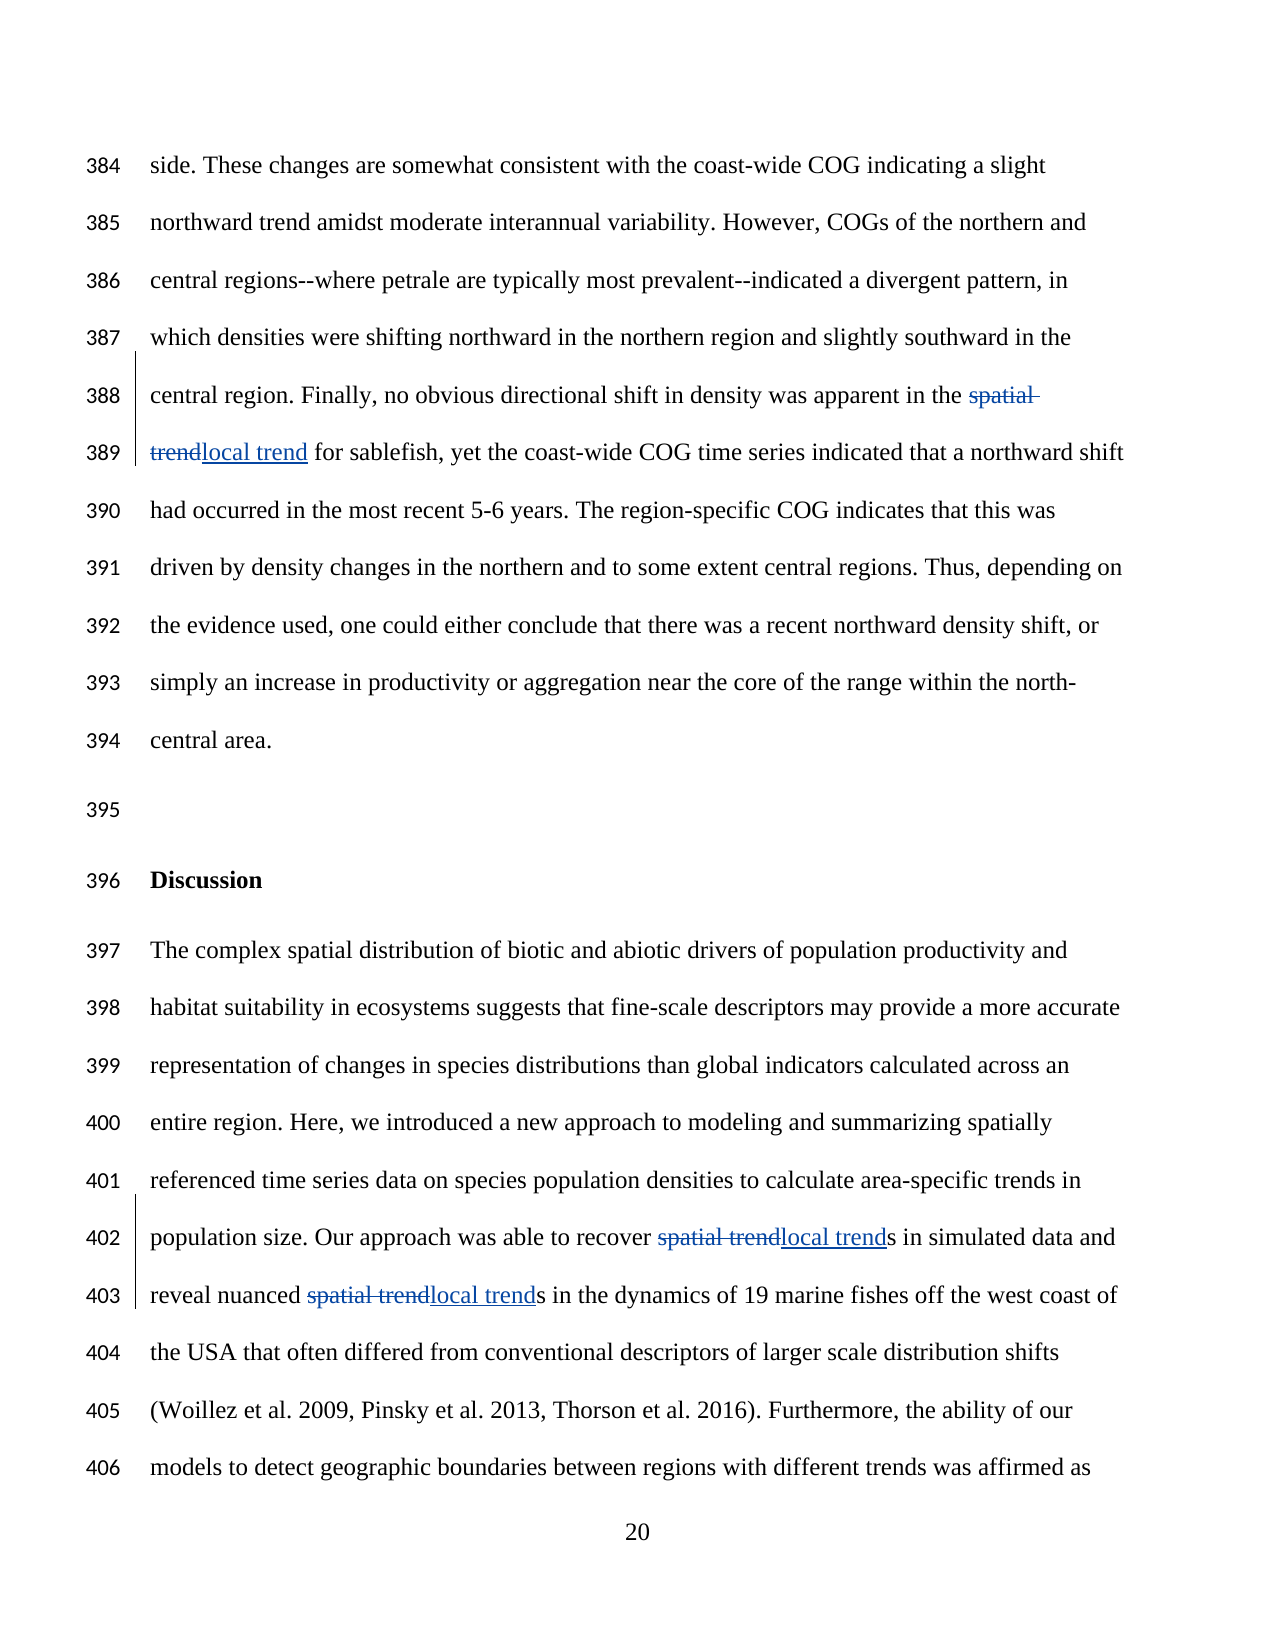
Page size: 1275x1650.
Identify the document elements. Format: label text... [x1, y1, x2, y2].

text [150, 935, 1125, 1481]
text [150, 150, 1125, 754]
text Discussion [150, 865, 1125, 894]
